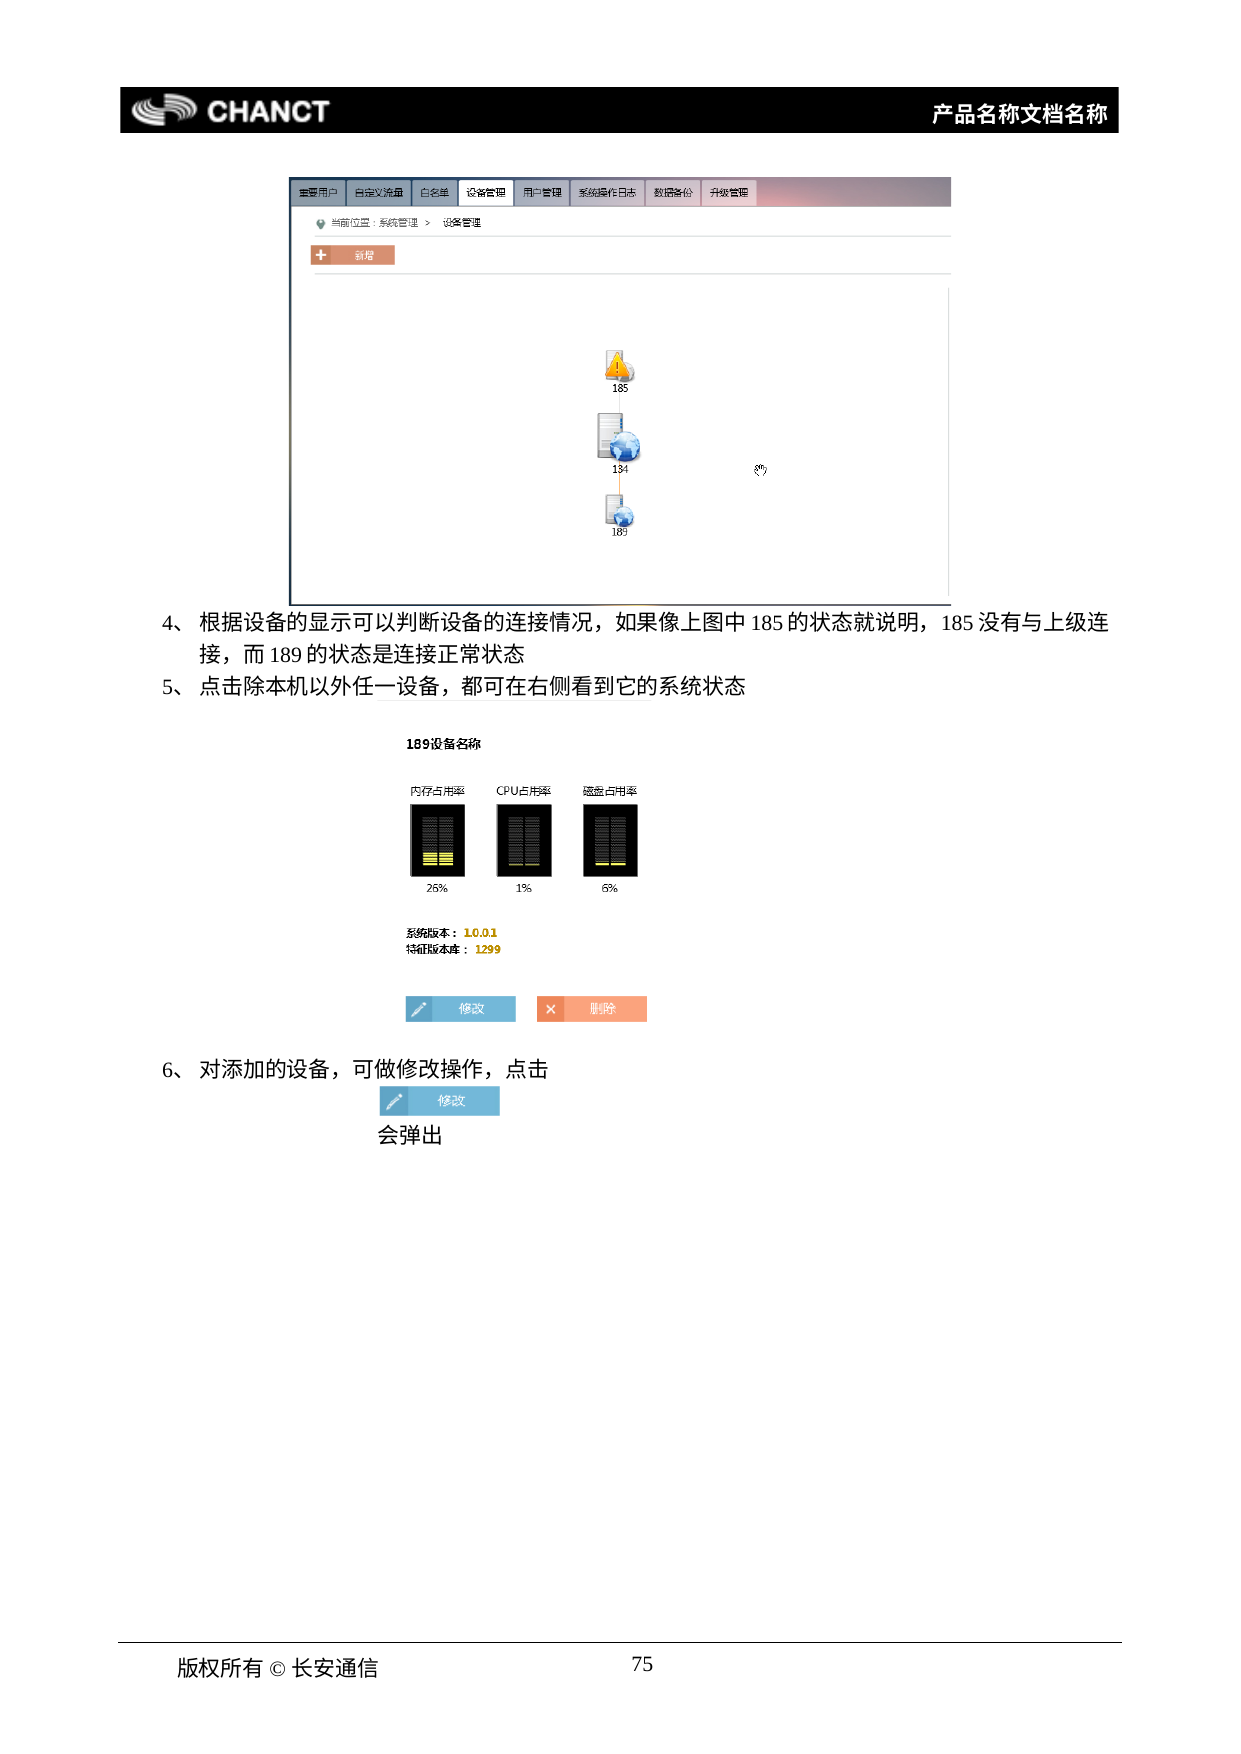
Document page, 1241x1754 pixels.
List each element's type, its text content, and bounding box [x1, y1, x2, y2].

picture [377, 700, 659, 1052]
list 对添加的设备，可做修改操作，点击 [162, 1052, 1122, 1083]
picture [120, 87, 1119, 133]
text 会弹出 [377, 1118, 1122, 1149]
picture [377, 1083, 503, 1118]
list 点击除本机以外任一设备，都可在右侧看到它的系统状态 [162, 669, 1122, 700]
picture [288, 177, 952, 606]
list 根据设备的显示可以判断设备的连接情况，如果像上图中185的状态就说明，185没有与上级连接，而189的状态是连接正常状态 [162, 605, 1122, 669]
